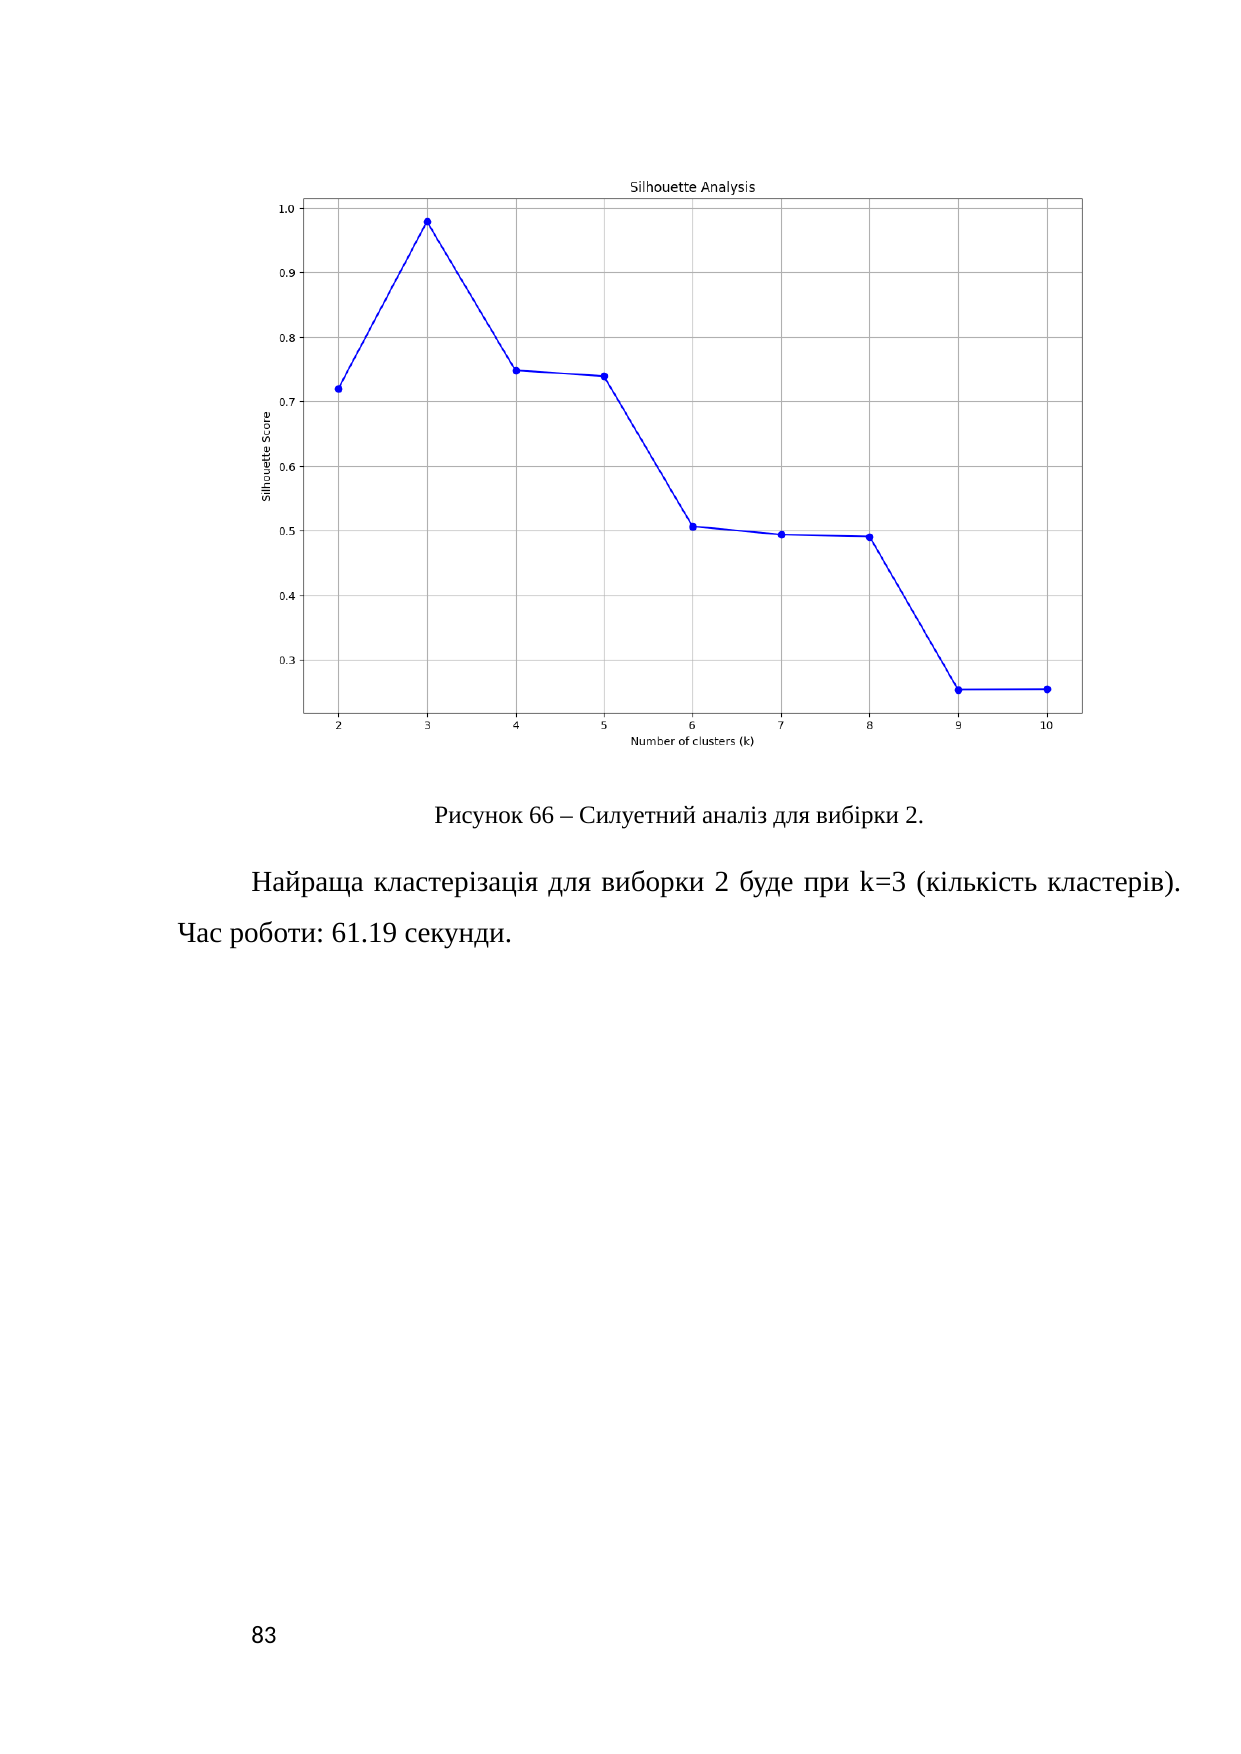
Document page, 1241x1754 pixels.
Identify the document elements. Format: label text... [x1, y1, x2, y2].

text Найраща кластерізація для виборки 2 буде при k=3 (кількість кластерів). Час роботи: 61.19 секунди. [177, 864, 1181, 948]
text Рисунок 66 – Силуетний аналіз для вибірки 2. [177, 800, 1181, 829]
picture [177, 118, 1182, 786]
